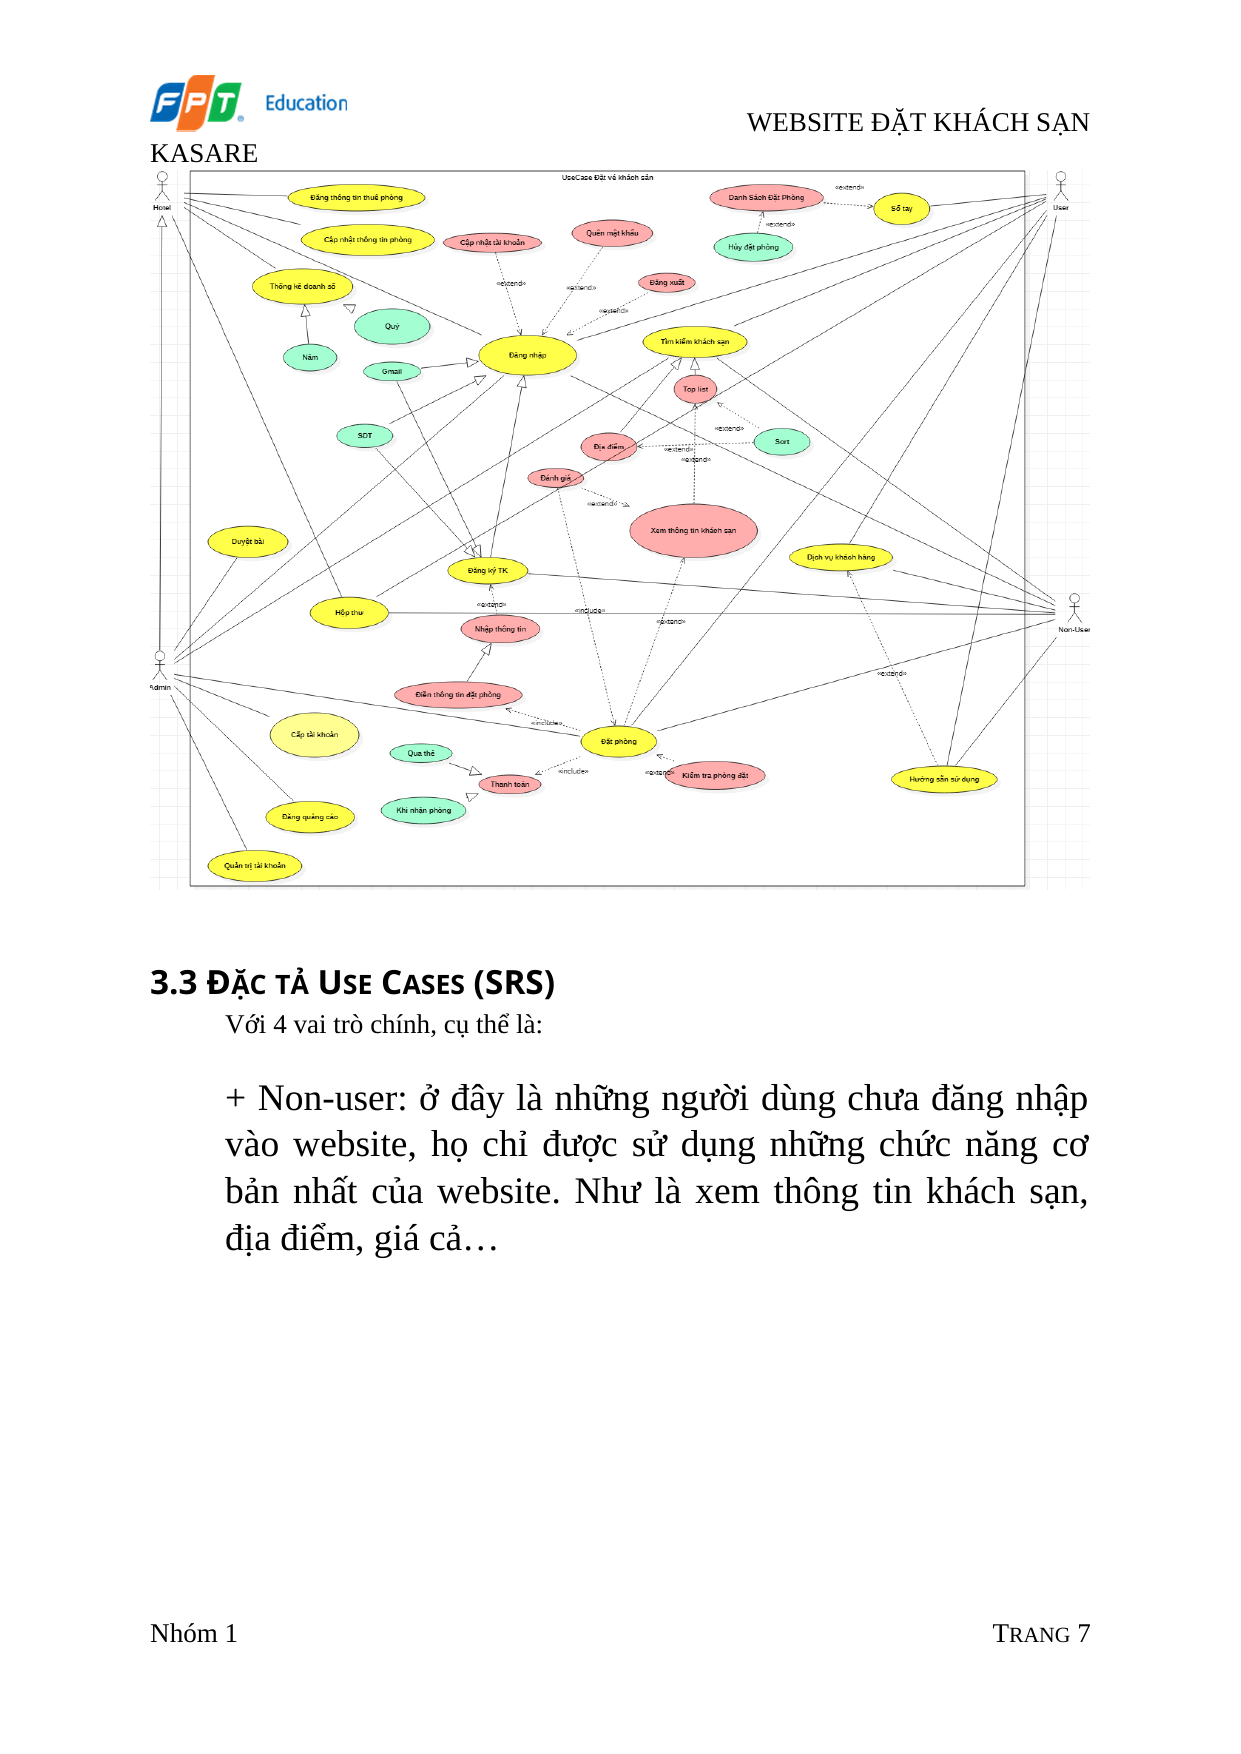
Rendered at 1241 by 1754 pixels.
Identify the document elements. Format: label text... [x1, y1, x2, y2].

subtitle 3.3 Đặc tả Use Cases (SRS) [150, 959, 1090, 1004]
picture [150, 170, 1091, 890]
list Với 4 vai trò chính, cụ thể là: [225, 1008, 1090, 1039]
picture [150, 75, 347, 132]
list + Non-user: ở đây là những người dùng chưa đăng nhập vào website, họ chỉ được sử dụng những chức năng cơ bản nhất của website. Như là xem thông tin khách sạn, địa điểm, giá cả… [225, 1075, 1090, 1258]
